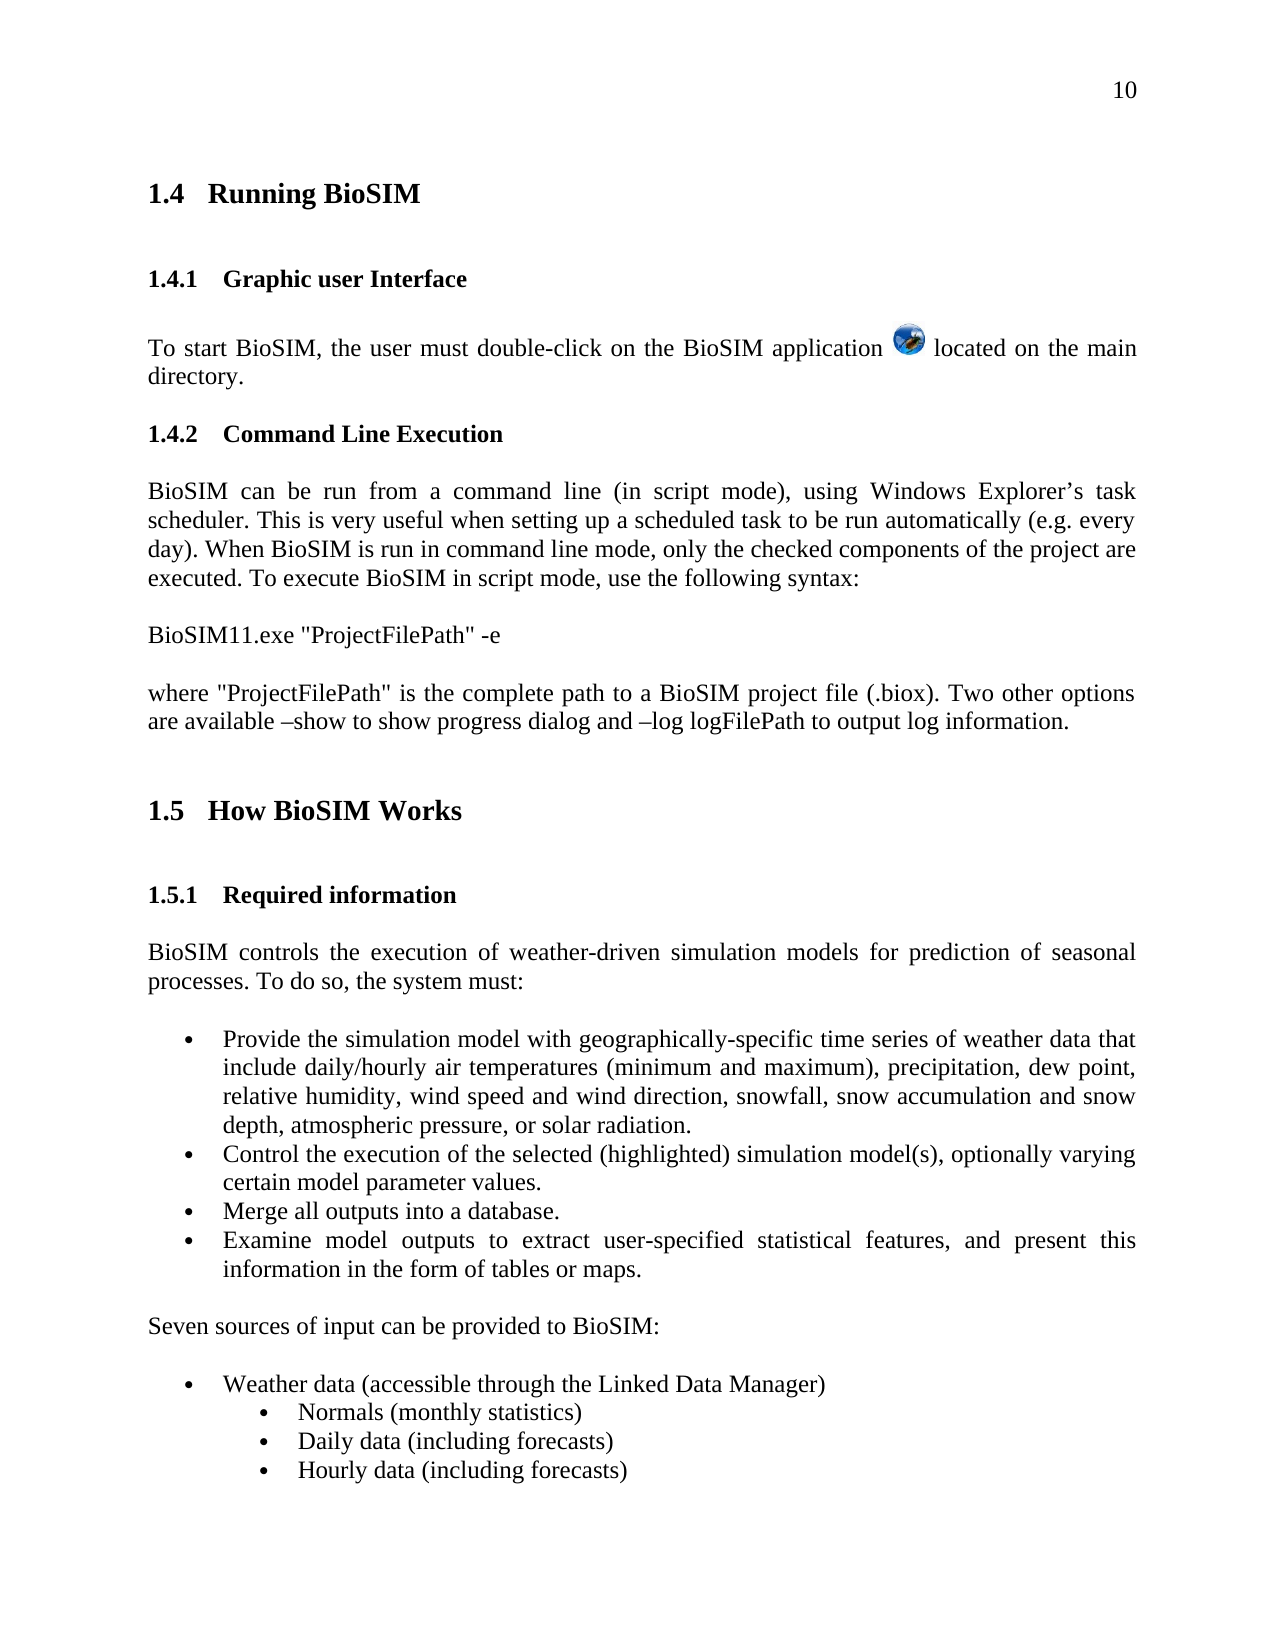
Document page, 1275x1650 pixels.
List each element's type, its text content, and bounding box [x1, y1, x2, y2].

list Merge all outputs into a database. [185, 1196, 1137, 1225]
subtitle Running BioSIM [148, 176, 1137, 210]
list Provide the simulation model with geographically-specific time series of weather data that include daily/hourly air temperatures (minimum and maximum), precipitation, dew point, relative humidity, wind speed and wind direction, snowfall, snow accumulation and snow depth, atmospheric pressure, or solar radiation. [185, 1024, 1137, 1139]
subtitle Graphic user Interface [148, 264, 1137, 292]
list Weather data (accessible through the Linked Data Manager) [185, 1369, 1137, 1397]
subtitle Command Line Execution [148, 419, 1137, 448]
text BioSIM11.exe "ProjectFilePath" -e [148, 620, 1137, 649]
list Daily data (including forecasts) [260, 1426, 1137, 1455]
list Control the execution of the selected (highlighted) simulation model(s), optionally varying certain model parameter values. [185, 1139, 1137, 1196]
text where "ProjectFilePath" is the complete path to a BioSIM project file (.biox). Two other options are available –show to show progress dialog and –log logFilePath to output log information. [148, 678, 1137, 735]
picture [892, 321, 926, 356]
text BioSIM controls the execution of weather-driven simulation models for prediction of seasonal processes. To do so, the system must: [148, 937, 1137, 995]
list Normals (monthly statistics) [260, 1397, 1137, 1426]
text BioSIM can be run from a command line (in script mode), using Windows Explorer’s task scheduler. This is very useful when setting up a scheduled task to be run automatically (e.g. every day). When BioSIM is run in command line mode, only the checked components of the project are executed. To execute BioSIM in script mode, use the following syntax: [148, 476, 1137, 591]
list Hourly data (including forecasts) [260, 1455, 1137, 1484]
subtitle Required information [148, 880, 1137, 909]
text Seven sources of input can be provided to BioSIM: [148, 1311, 1137, 1340]
list Examine model outputs to extract user-specified statistical features, and present this information in the form of tables or maps. [185, 1225, 1137, 1282]
subtitle How BioSIM Works [148, 793, 1137, 826]
text To start BioSIM, the user must double-click on the BioSIM application located on the main directory. [148, 321, 1137, 390]
